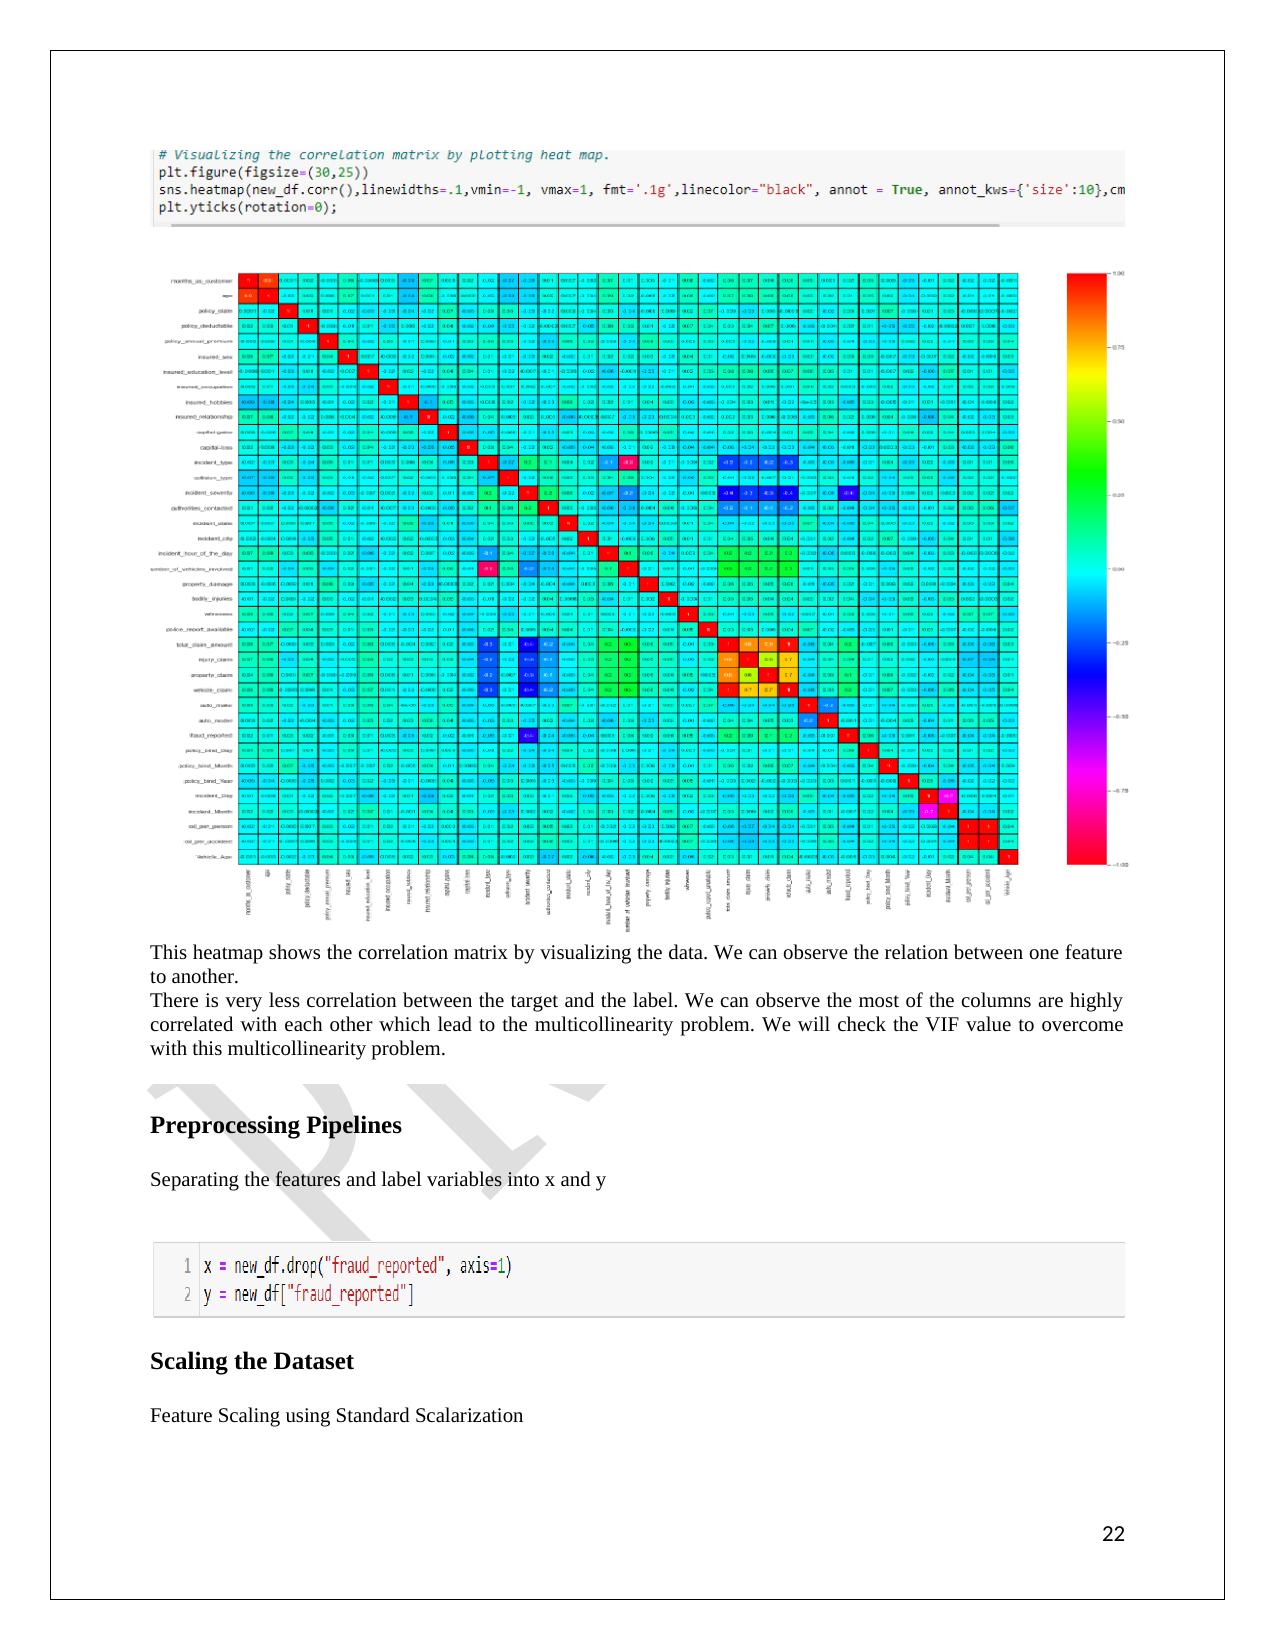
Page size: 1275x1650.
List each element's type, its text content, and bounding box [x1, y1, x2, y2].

text This heatmap shows the correlation matrix by visualizing the data. We can observe the relation between one feature to another. [150, 940, 1125, 988]
text Separating the features and label variables into x and y [150, 1167, 1125, 1191]
picture [150, 1241, 1125, 1318]
text There is very less correlation between the target and the label. We can observe the most of the columns are highly correlated with each other which lead to the multicollinearity problem. We will check the VIF value to overcome with this multicollinearity problem. [150, 988, 1125, 1060]
text Feature Scaling using Standard Scalarization [150, 1403, 1125, 1427]
text Scaling the Dataset [150, 1346, 1125, 1374]
text Preprocessing Pipelines [150, 1110, 1125, 1139]
picture [150, 150, 1125, 227]
picture [150, 269, 1139, 940]
